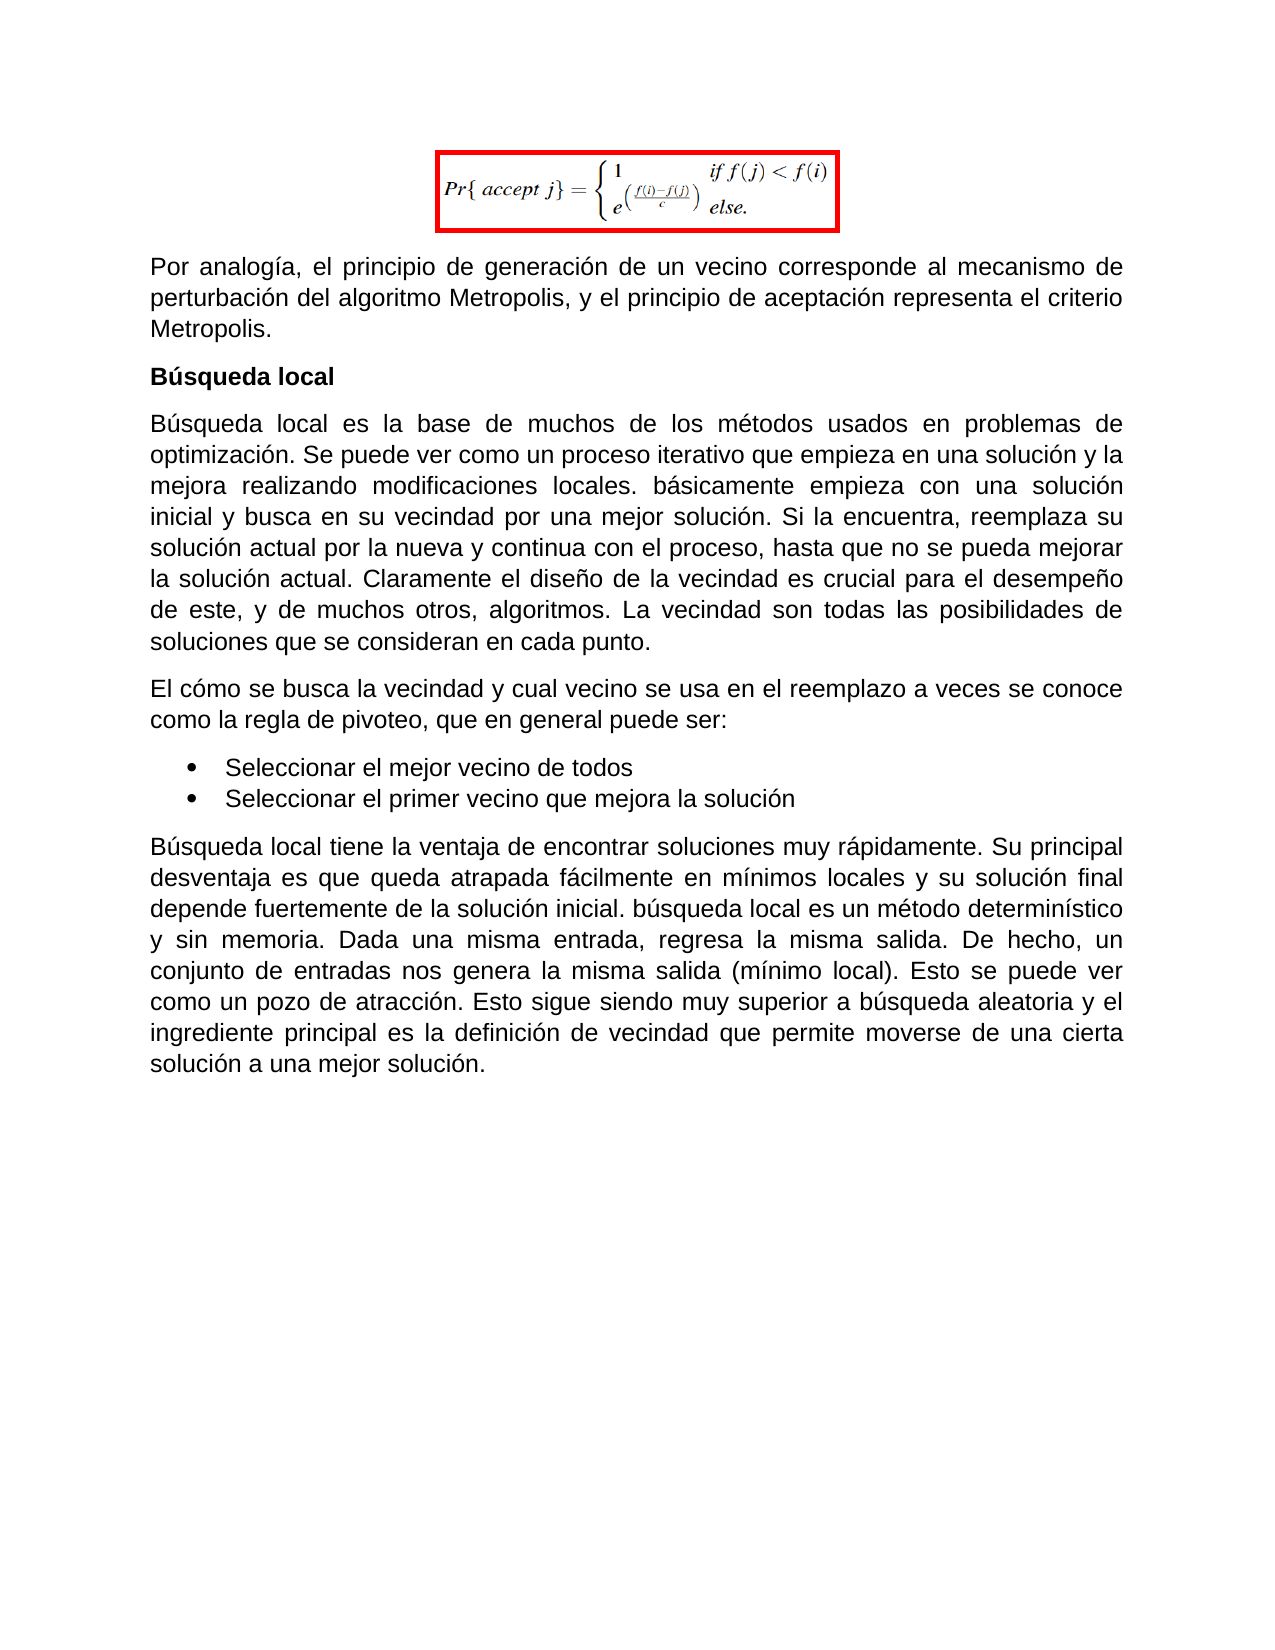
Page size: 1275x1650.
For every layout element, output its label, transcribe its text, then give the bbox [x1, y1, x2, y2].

text Búsqueda local tiene la ventaja de encontrar soluciones muy rápidamente. Su principal desventaja es que queda atrapada fácilmente en mínimos locales y su solución final depende fuertemente de la solución inicial. búsqueda local es un método determinístico y sin memoria. Dada una misma entrada, regresa la misma salida. De hecho, un conjunto de entradas nos genera la misma salida (mínimo local). Esto se puede ver como un pozo de atracción. Esto sigue siendo muy superior a búsqueda aleatoria y el ingrediente principal es la definición de vecindad que permite moverse de una cierta solución a una mejor solución. [150, 832, 1125, 1078]
text El cómo se busca la vecindad y cual vecino se usa en el reemplazo a veces se conoce como la regla de pivoteo, que en general puede ser: [150, 674, 1125, 734]
list Seleccionar el primer vecino que mejora la solución [187, 784, 1125, 813]
list Seleccionar el mejor vecino de todos [187, 753, 1125, 782]
picture [440, 155, 835, 228]
text Búsqueda local [150, 361, 1125, 390]
text Por analogía, el principio de generación de un vecino corresponde al mecanismo de perturbación del algoritmo Metropolis, y el principio de aceptación representa el criterio Metropolis. [150, 252, 1125, 342]
text Búsqueda local es la base de muchos de los métodos usados en problemas de optimización. Se puede ver como un proceso iterativo que empieza en una solución y la mejora realizando modificaciones locales. básicamente empieza con una solución inicial y busca en su vecindad por una mejor solución. Si la encuentra, reemplaza su solución actual por la nueva y continua con el proceso, hasta que no se pueda mejorar la solución actual. Claramente el diseño de la vecindad es crucial para el desempeño de este, y de muchos otros, algoritmos. La vecindad son todas las posibilidades de soluciones que se consideran en cada punto. [150, 409, 1125, 655]
